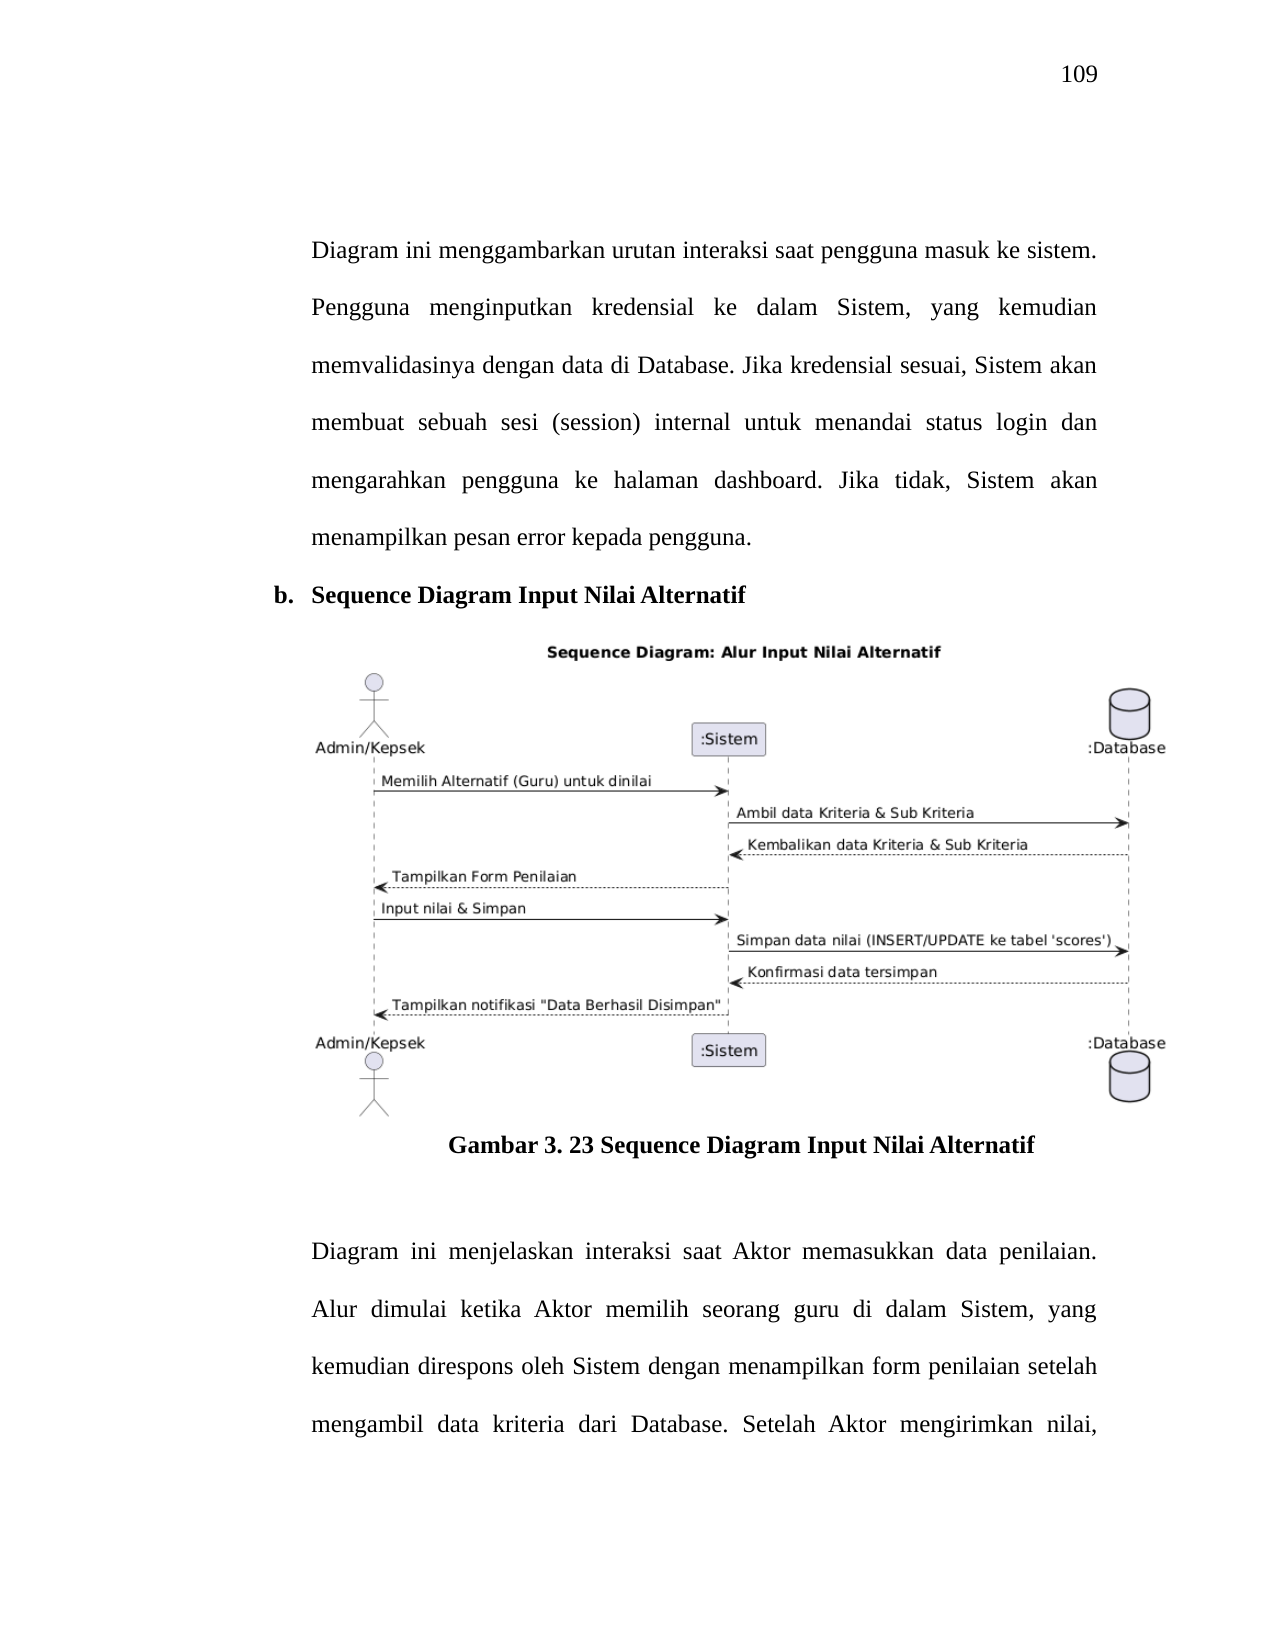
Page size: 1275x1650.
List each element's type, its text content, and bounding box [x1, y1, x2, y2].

picture [311, 627, 1172, 1122]
list Sequence Diagram Input Nilai Alternatif [274, 580, 1098, 608]
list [311, 1236, 1098, 1437]
list Diagram ini menggambarkan urutan interaksi saat pengguna masuk ke sistem. Pengguna menginputkan kredensial ke dalam Sistem, yang kemudian memvalidasinya dengan data di Database. Jika kredensial sesuai, Sistem akan membuat sebuah sesi (session) internal untuk menandai status login dan mengarahkan pengguna ke halaman dashboard. Jika tidak, Sistem akan menampilkan pesan error kepada pengguna. [311, 235, 1098, 551]
